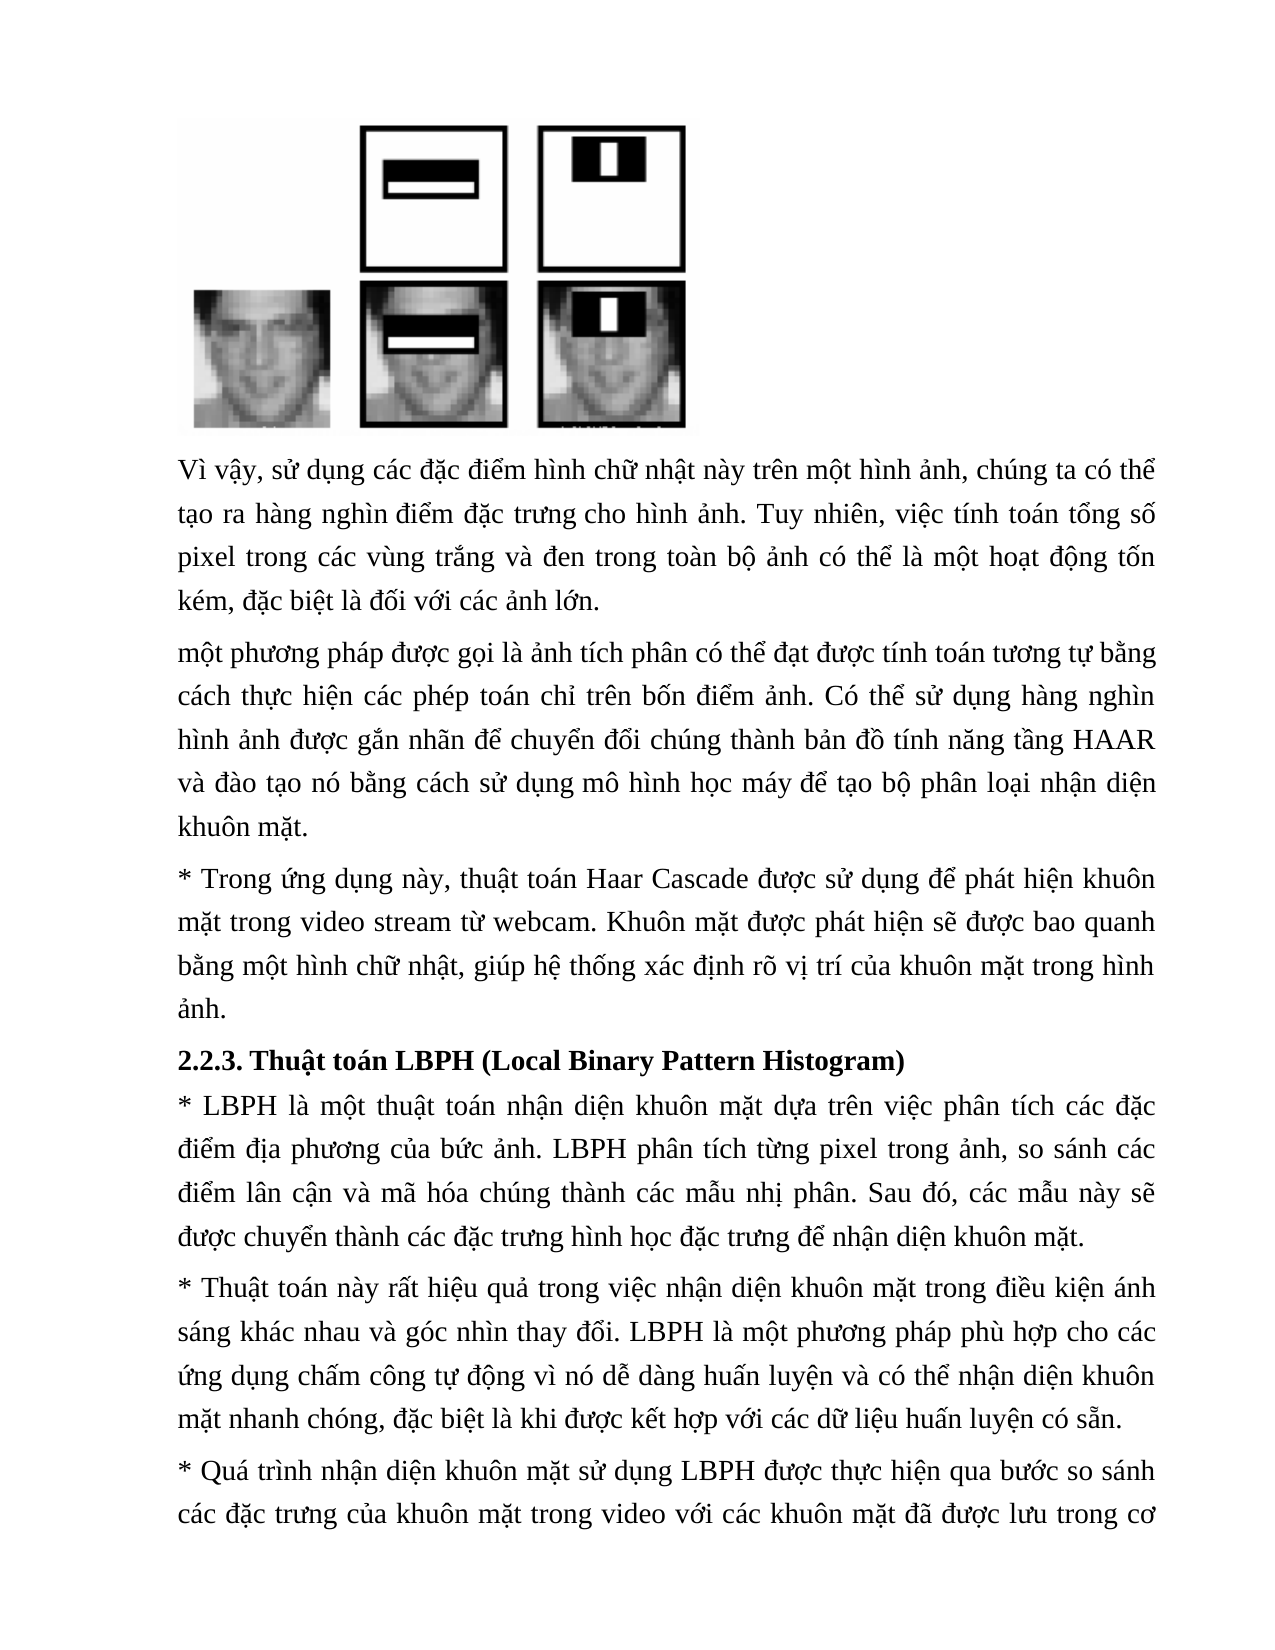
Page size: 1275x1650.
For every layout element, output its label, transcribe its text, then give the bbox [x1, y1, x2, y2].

text * LBPH là một thuật toán nhận diện khuôn mặt dựa trên việc phân tích các đặc điểm địa phương của bức ảnh. LBPH phân tích từng pixel trong ảnh, so sánh các điểm lân cận và mã hóa chúng thành các mẫu nhị phân. Sau đó, các mẫu này sẽ được chuyển thành các đặc trưng hình học đặc trưng để nhận diện khuôn mặt. [177, 1088, 1157, 1252]
subtitle 2.2.3. Thuật toán LBPH (Local Binary Pattern Histogram) [177, 1043, 1157, 1077]
text * Thuật toán này rất hiệu quả trong việc nhận diện khuôn mặt trong điều kiện ánh sáng khác nhau và góc nhìn thay đổi. LBPH là một phương pháp phù hợp cho các ứng dụng chấm công tự động vì nó dễ dàng huấn luyện và có thể nhận diện khuôn mặt nhanh chóng, đặc biệt là khi được kết hợp với các dữ liệu huấn luyện có sẵn. [177, 1271, 1157, 1435]
text Vì vậy, sử dụng các đặc điểm hình chữ nhật này trên một hình ảnh, chúng ta có thể tạo ra hàng nghìn điểm đặc trưng cho hình ảnh. Tuy nhiên, việc tính toán tổng số pixel trong các vùng trắng và đen trong toàn bộ ảnh có thể là một hoạt động tốn kém, đặc biệt là đối với các ảnh lớn. [177, 452, 1157, 617]
text * Trong ứng dụng này, thuật toán Haar Cascade được sử dụng để phát hiện khuôn mặt trong video stream từ webcam. Khuôn mặt được phát hiện sẽ được bao quanh bằng một hình chữ nhật, giúp hệ thống xác định rõ vị trí của khuôn mặt trong hình ảnh. [177, 861, 1157, 1025]
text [177, 1453, 1157, 1530]
text một phương pháp được gọi là ảnh tích phân có thể đạt được tính toán tương tự bằng cách thực hiện các phép toán chỉ trên bốn điểm ảnh. Có thể sử dụng hàng nghìn hình ảnh được gắn nhãn để chuyển đổi chúng thành bản đồ tính năng tầng HAAR và đào tạo nó bằng cách sử dụng mô hình học máy để tạo bộ phân loại nhận diện khuôn mặt. [177, 635, 1157, 843]
picture [177, 118, 700, 436]
